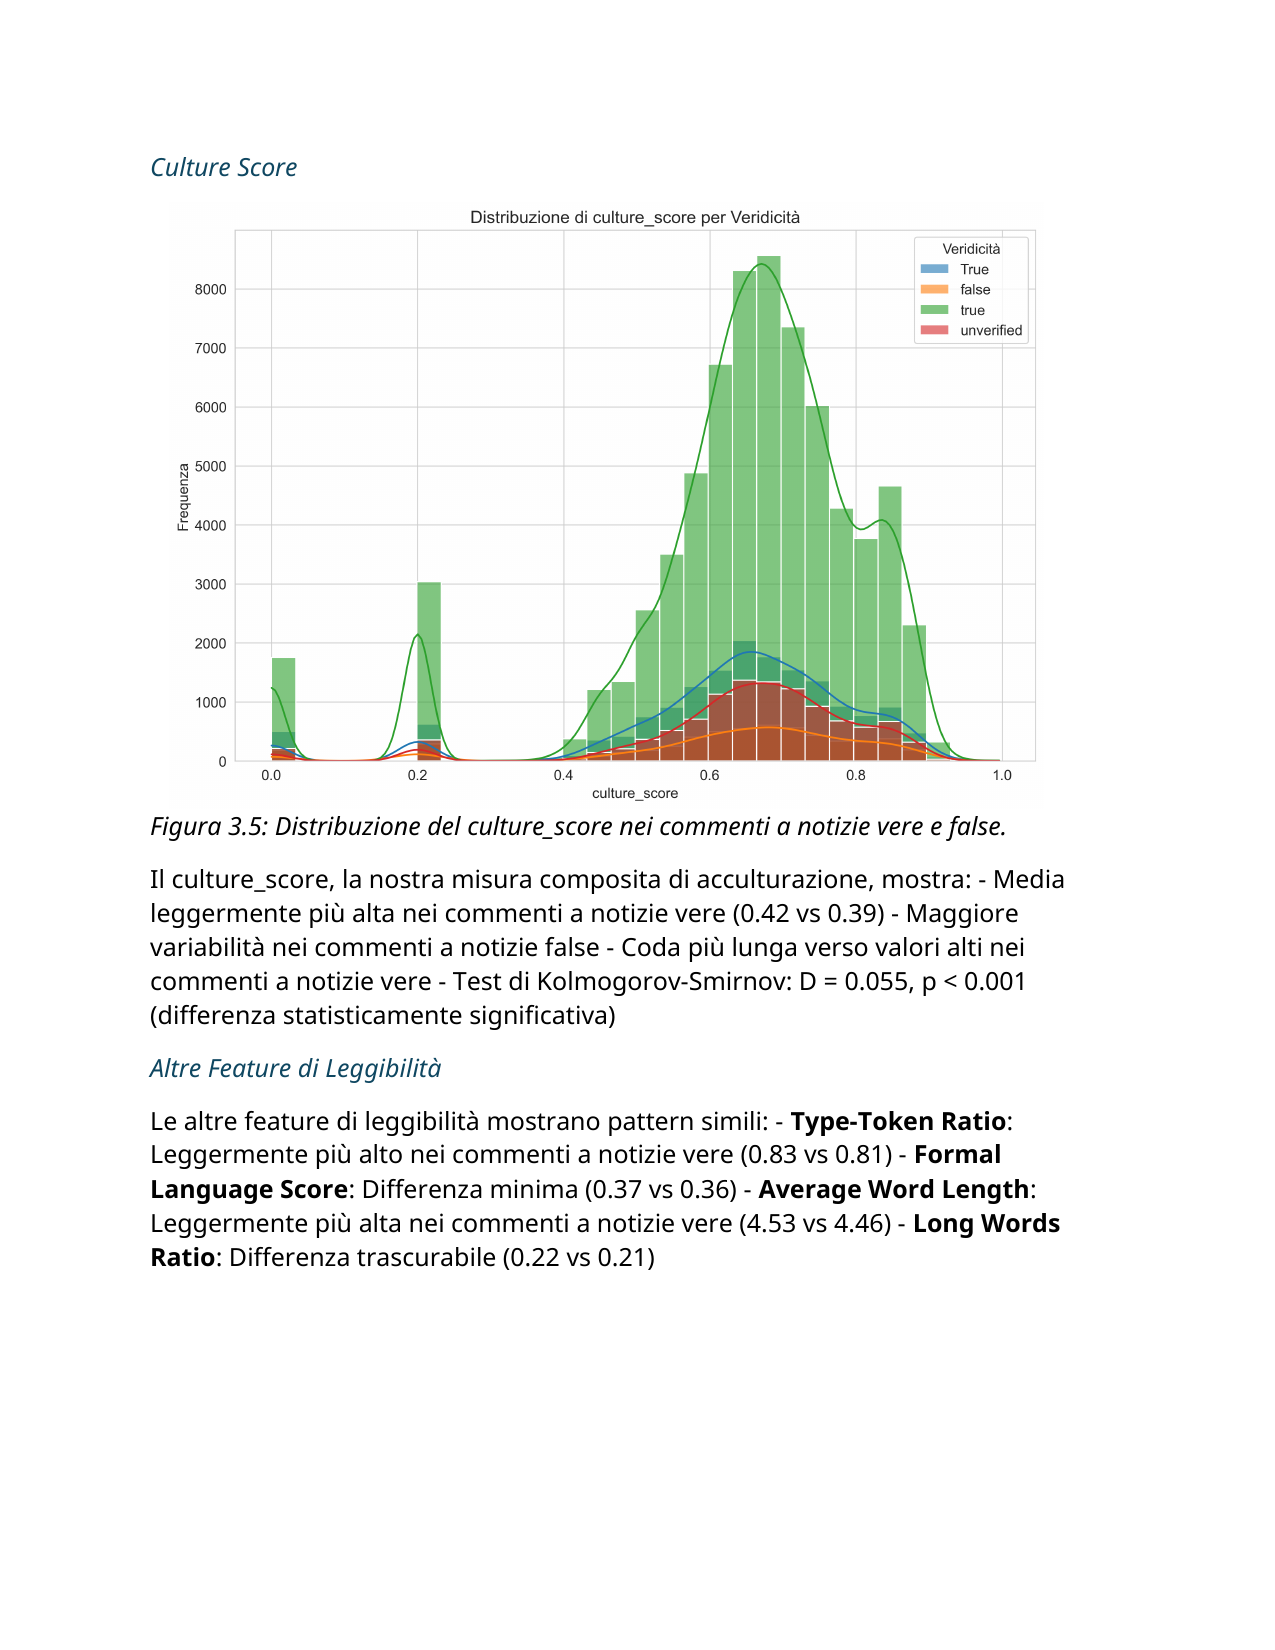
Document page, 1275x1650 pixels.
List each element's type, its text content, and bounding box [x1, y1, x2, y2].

text Le altre feature di leggibilità mostrano pattern simili: - Type-Token Ratio: Leggermente più alto nei commenti a notizie vere (0.83 vs 0.81) - Formal Language Score: Differenza minima (0.37 vs 0.36) - Average Word Length: Leggermente più alta nei commenti a notizie vere (4.53 vs 4.46) - Long Words Ratio: Differenza trascurabile (0.22 vs 0.21) [150, 1103, 1125, 1273]
picture [168, 202, 1044, 809]
text Il culture_score, la nostra misura composita di acculturazione, mostra: - Media leggermente più alta nei commenti a notizie vere (0.42 vs 0.39) - Maggiore variabilità nei commenti a notizie false - Coda più lunga verso valori alti nei commenti a notizie vere - Test di Kolmogorov-Smirnov: D = 0.055, p < 0.001 (differenza statisticamente significativa) [150, 861, 1125, 1032]
subtitle Altre Feature di Leggibilità [150, 1050, 1125, 1084]
subtitle Culture Score [150, 150, 1125, 184]
